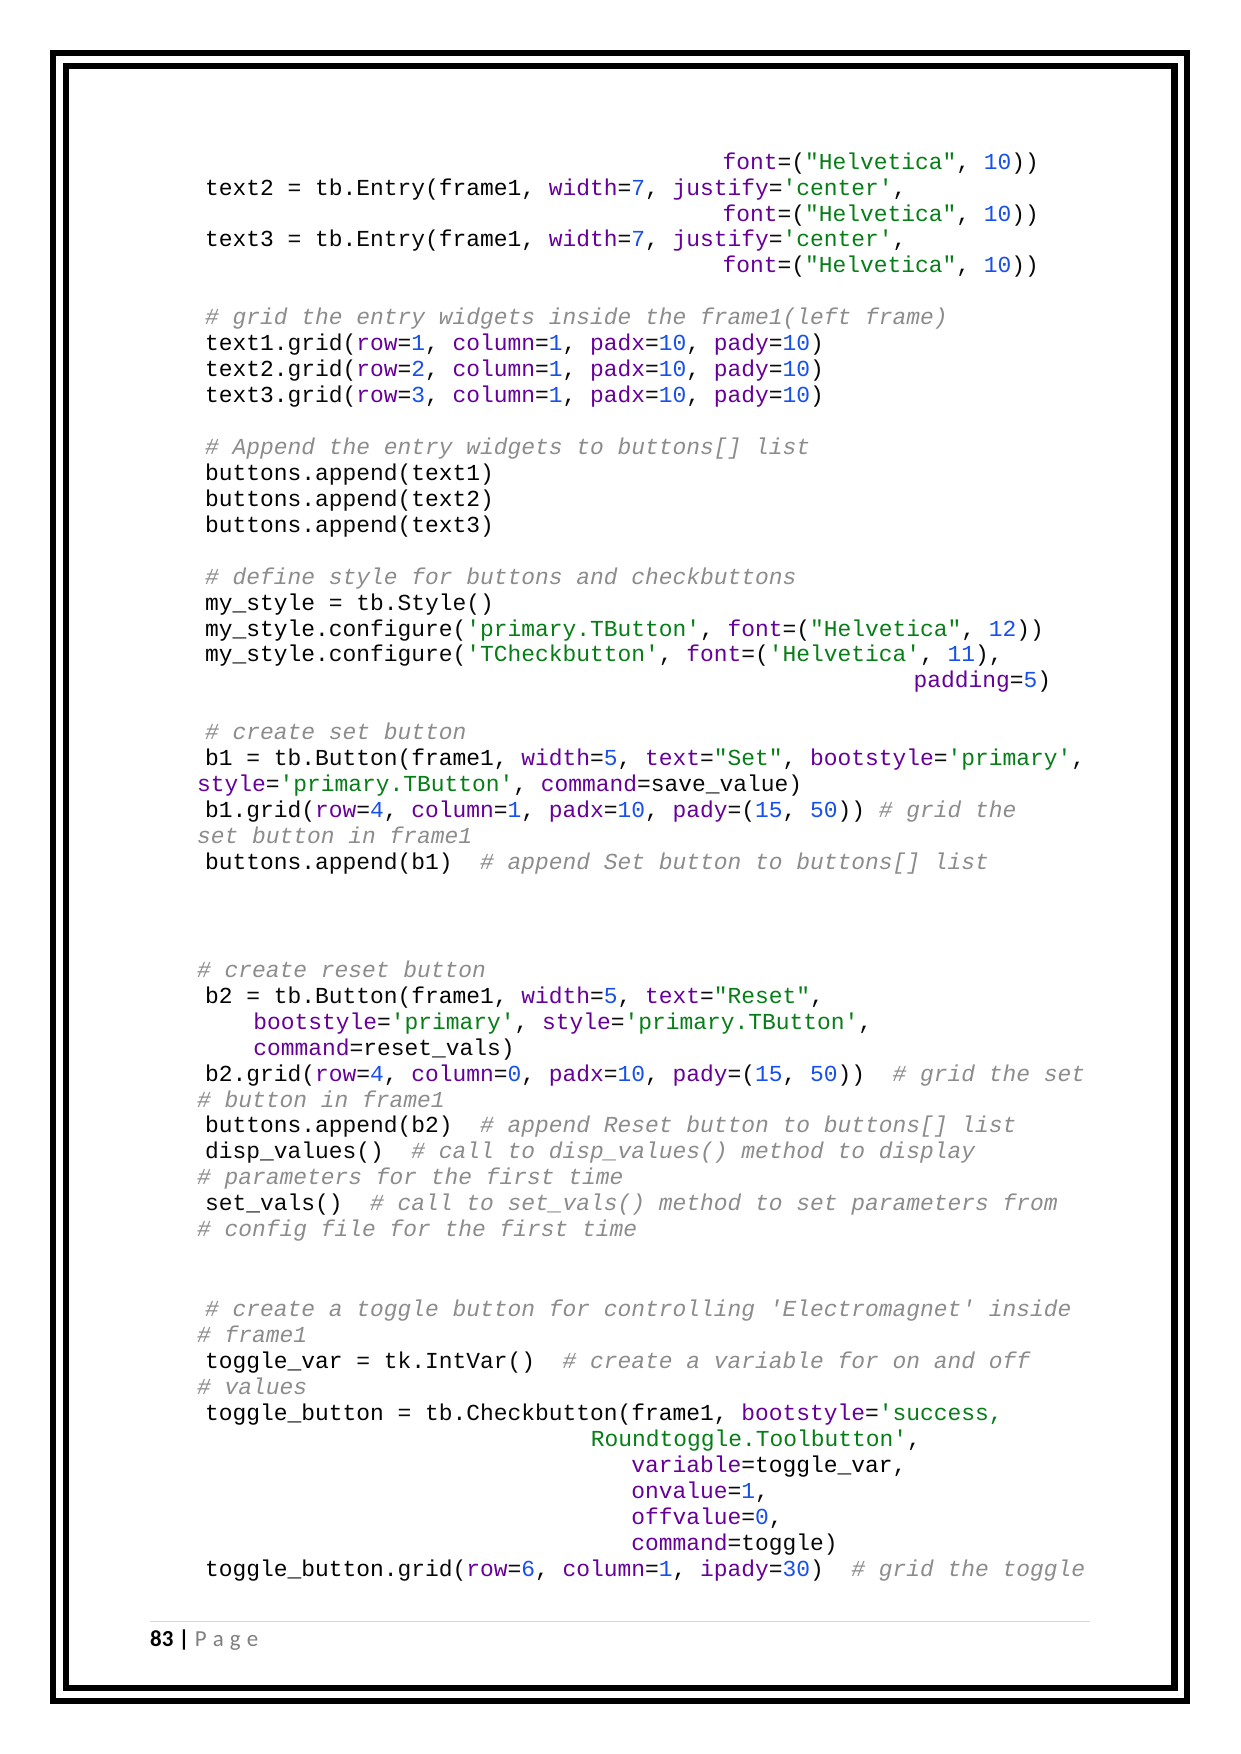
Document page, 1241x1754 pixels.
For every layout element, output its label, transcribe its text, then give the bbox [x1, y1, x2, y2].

text # parameters for the first time set_vals() # call to set_vals() method to set parameters from [150, 1166, 1090, 1218]
text command=reset_vals) b2.grid(row=4, column=0, padx=10, pady=(15, 50)) # grid the set [150, 1036, 1090, 1088]
text style='primary.TButton', command=save_value) b1.grid(row=4, column=1, padx=10, pady=(15, 50)) # grid the [150, 772, 1090, 824]
text set button in frame1 buttons.append(b1) # append Set button to buttons[] list [150, 824, 1090, 930]
text # config file for the first time [150, 1218, 1090, 1272]
text # create reset button b2 = tb.Button(frame1, width=5, text="Reset", [150, 958, 1090, 1010]
text font=("Helvetica", 10)) # grid the entry widgets inside the frame1(left frame) text1.grid(row=1, column=1, padx=10, pady=10) text2.grid(row=2, column=1, padx=10, pady=10) text3.grid(row=3, column=1, padx=10, pady=10) # Append the entry widgets to buttons[] list buttons.append(text1) buttons.append(text2) buttons.append(text3) # define style for buttons and checkbuttons my_style = tb.Style() my_style.configure('primary.TButton', font=("Helvetica", 12)) my_style.configure('TCheckbutton', font=('Helvetica', 11), [150, 254, 1090, 669]
text padding=5) # create set button b1 = tb.Button(frame1, width=5, text="Set", bootstyle='primary', [150, 669, 1090, 772]
text # frame1 toggle_var = tk.IntVar() # create a variable for on and off [150, 1323, 1090, 1375]
text # create a toggle button for controlling 'Electromagnet' inside [150, 1272, 1090, 1323]
text bootstyle='primary', style='primary.TButton', [150, 1010, 1090, 1036]
text # values toggle_button = tb.Checkbutton(frame1, bootstyle='success, [150, 1375, 1090, 1427]
text font=("Helvetica", 10)) text3 = tb.Entry(frame1, width=7, justify='center', [150, 202, 1090, 254]
text Roundtoggle.Toolbutton', variable=toggle_var, onvalue=1, offvalue=0, command=toggle) toggle_button.grid(row=6, column=1, ipady=30) # grid the toggle [150, 1427, 1090, 1583]
text # button in frame1 buttons.append(b2) # append Reset button to buttons[] list disp_values() # call to disp_values() method to display [150, 1088, 1090, 1166]
text font=("Helvetica", 10)) text2 = tb.Entry(frame1, width=7, justify='center', [150, 150, 1090, 202]
